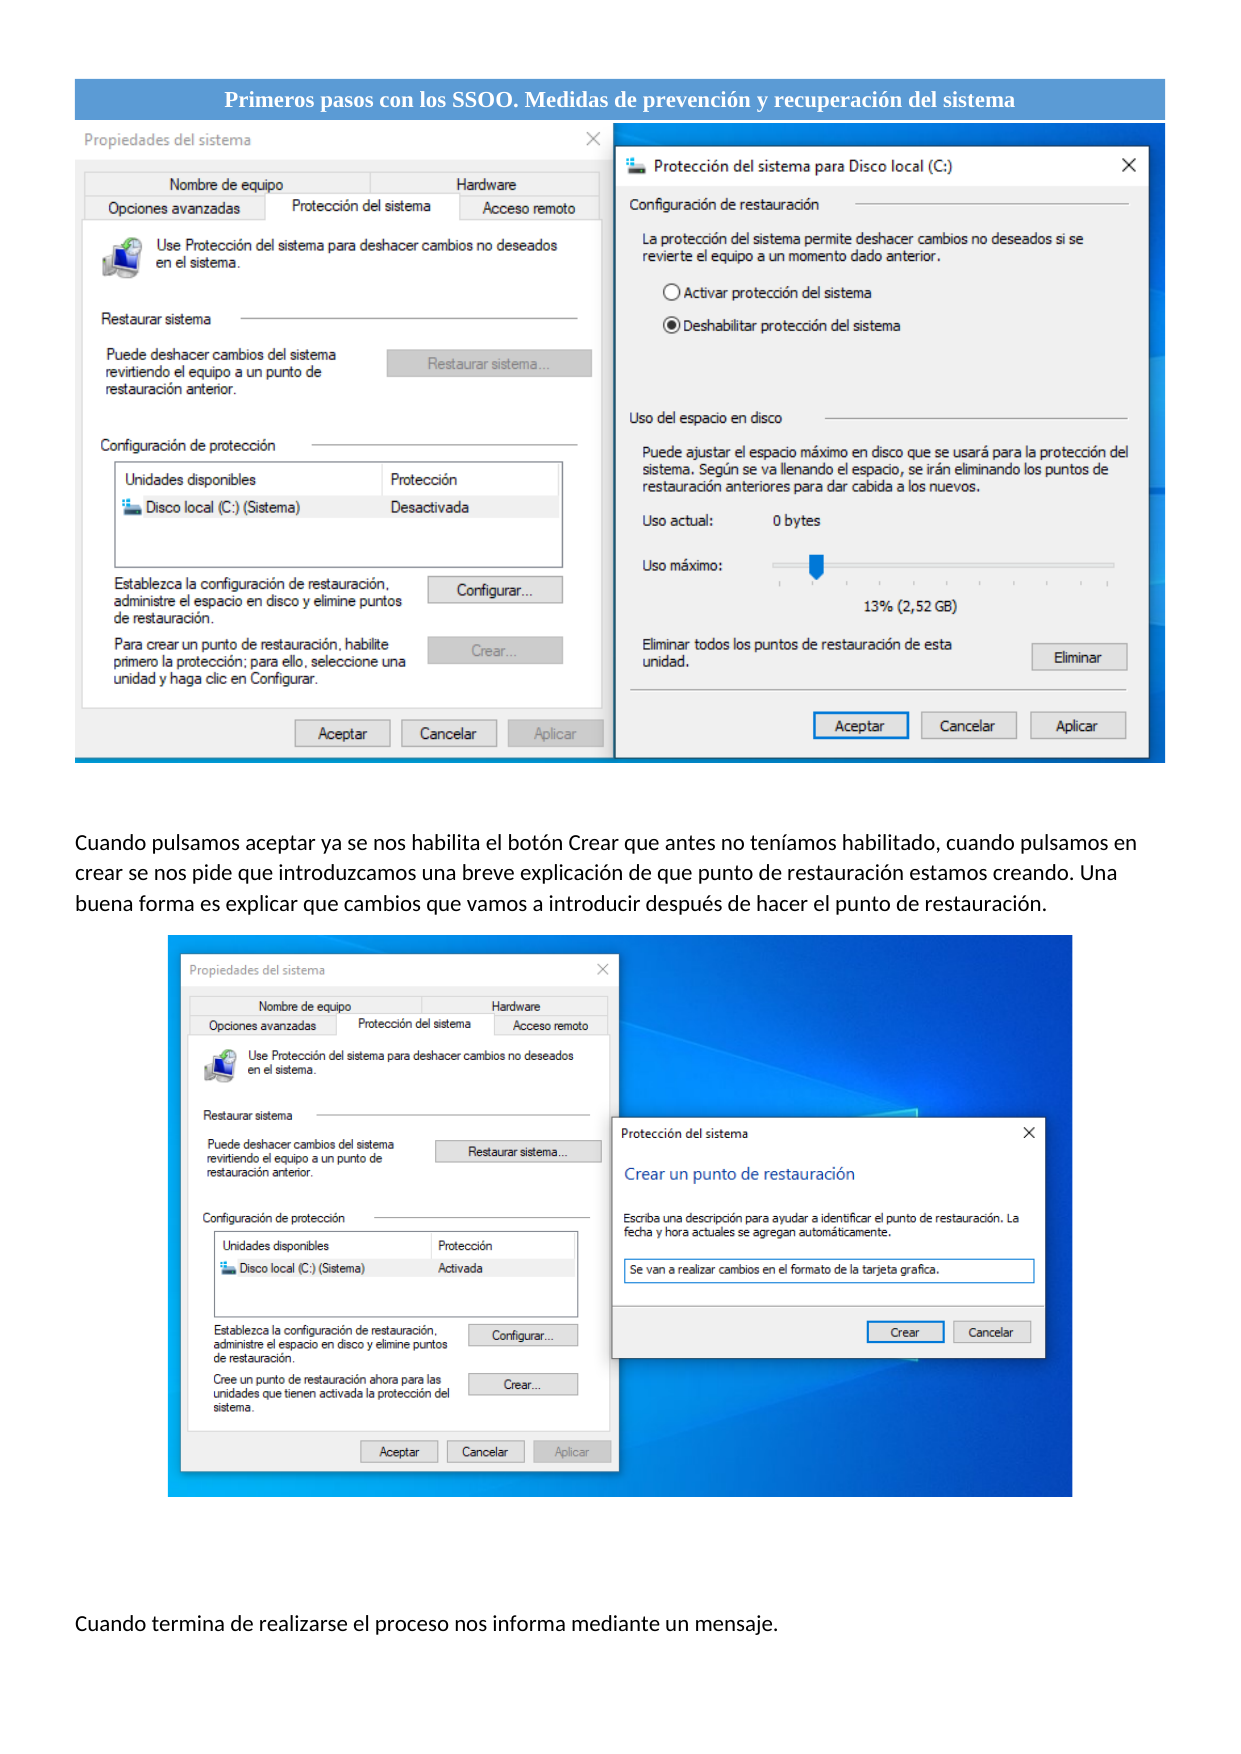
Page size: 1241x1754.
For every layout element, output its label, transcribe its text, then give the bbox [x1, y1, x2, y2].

picture [75, 123, 1166, 763]
text Cuando pulsamos aceptar ya se nos habilita el botón Crear que antes no teníamos habilitado, cuando pulsamos en crear se nos pide que introduzcamos una breve explicación de que punto de restauración estamos creando. Una buena forma es explicar que cambios que vamos a introducir después de hacer el punto de restauración. [75, 828, 1165, 917]
picture [181, 935, 1073, 1497]
text Cuando termina de realizarse el proceso nos informa mediante un mensaje. [75, 1609, 1165, 1637]
